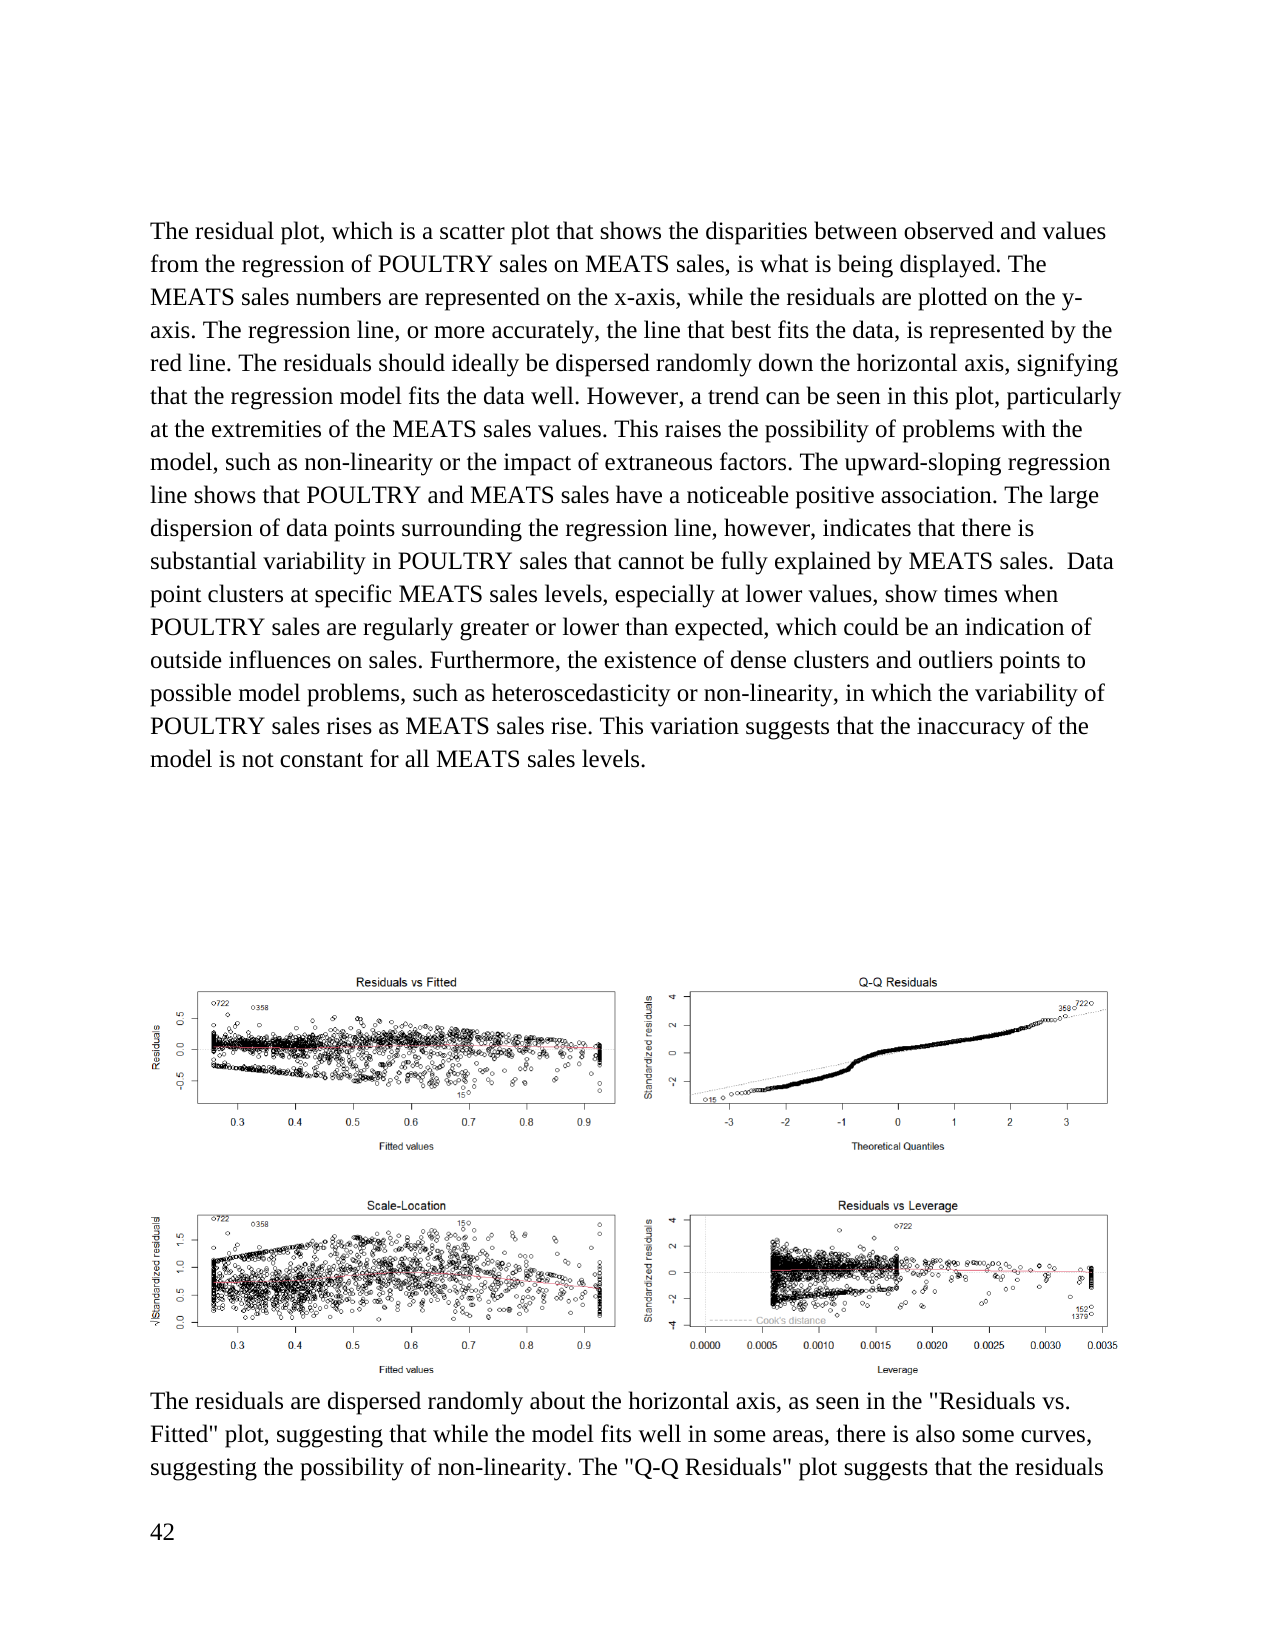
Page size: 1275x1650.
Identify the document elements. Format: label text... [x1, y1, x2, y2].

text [150, 1386, 1125, 1481]
text The residual plot, which is a scatter plot that shows the disparities between observed and values from the regression of POULTRY sales on MEATS sales, is what is being displayed. The MEATS sales numbers are represented on the x-axis, while the residuals are plotted on the y-axis. The regression line, or more accurately, the line that best fits the data, is represented by the red line. The residuals should ideally be dispersed randomly down the horizontal axis, signifying that the regression model fits the data well. However, a trend can be seen in this plot, particularly at the extremities of the MEATS sales values. This raises the possibility of problems with the model, such as non-linearity or the impact of extraneous factors. The upward-sloping regression line shows that POULTRY and MEATS sales have a noticeable positive association. The large dispersion of data points surrounding the regression line, however, indicates that there is substantial variability in POULTRY sales that cannot be fully explained by MEATS sales. Data point clusters at specific MEATS sales levels, especially at lower values, show times when POULTRY sales are regularly greater or lower than expected, which could be an indication of outside influences on sales. Furthermore, the existence of dense clusters and outliers points to possible model problems, such as heteroscedasticity or non-linearity, in which the variability of POULTRY sales rises as MEATS sales rise. This variation suggests that the inaccuracy of the model is not constant for all MEATS sales levels. [150, 216, 1125, 773]
picture [150, 942, 1125, 1382]
